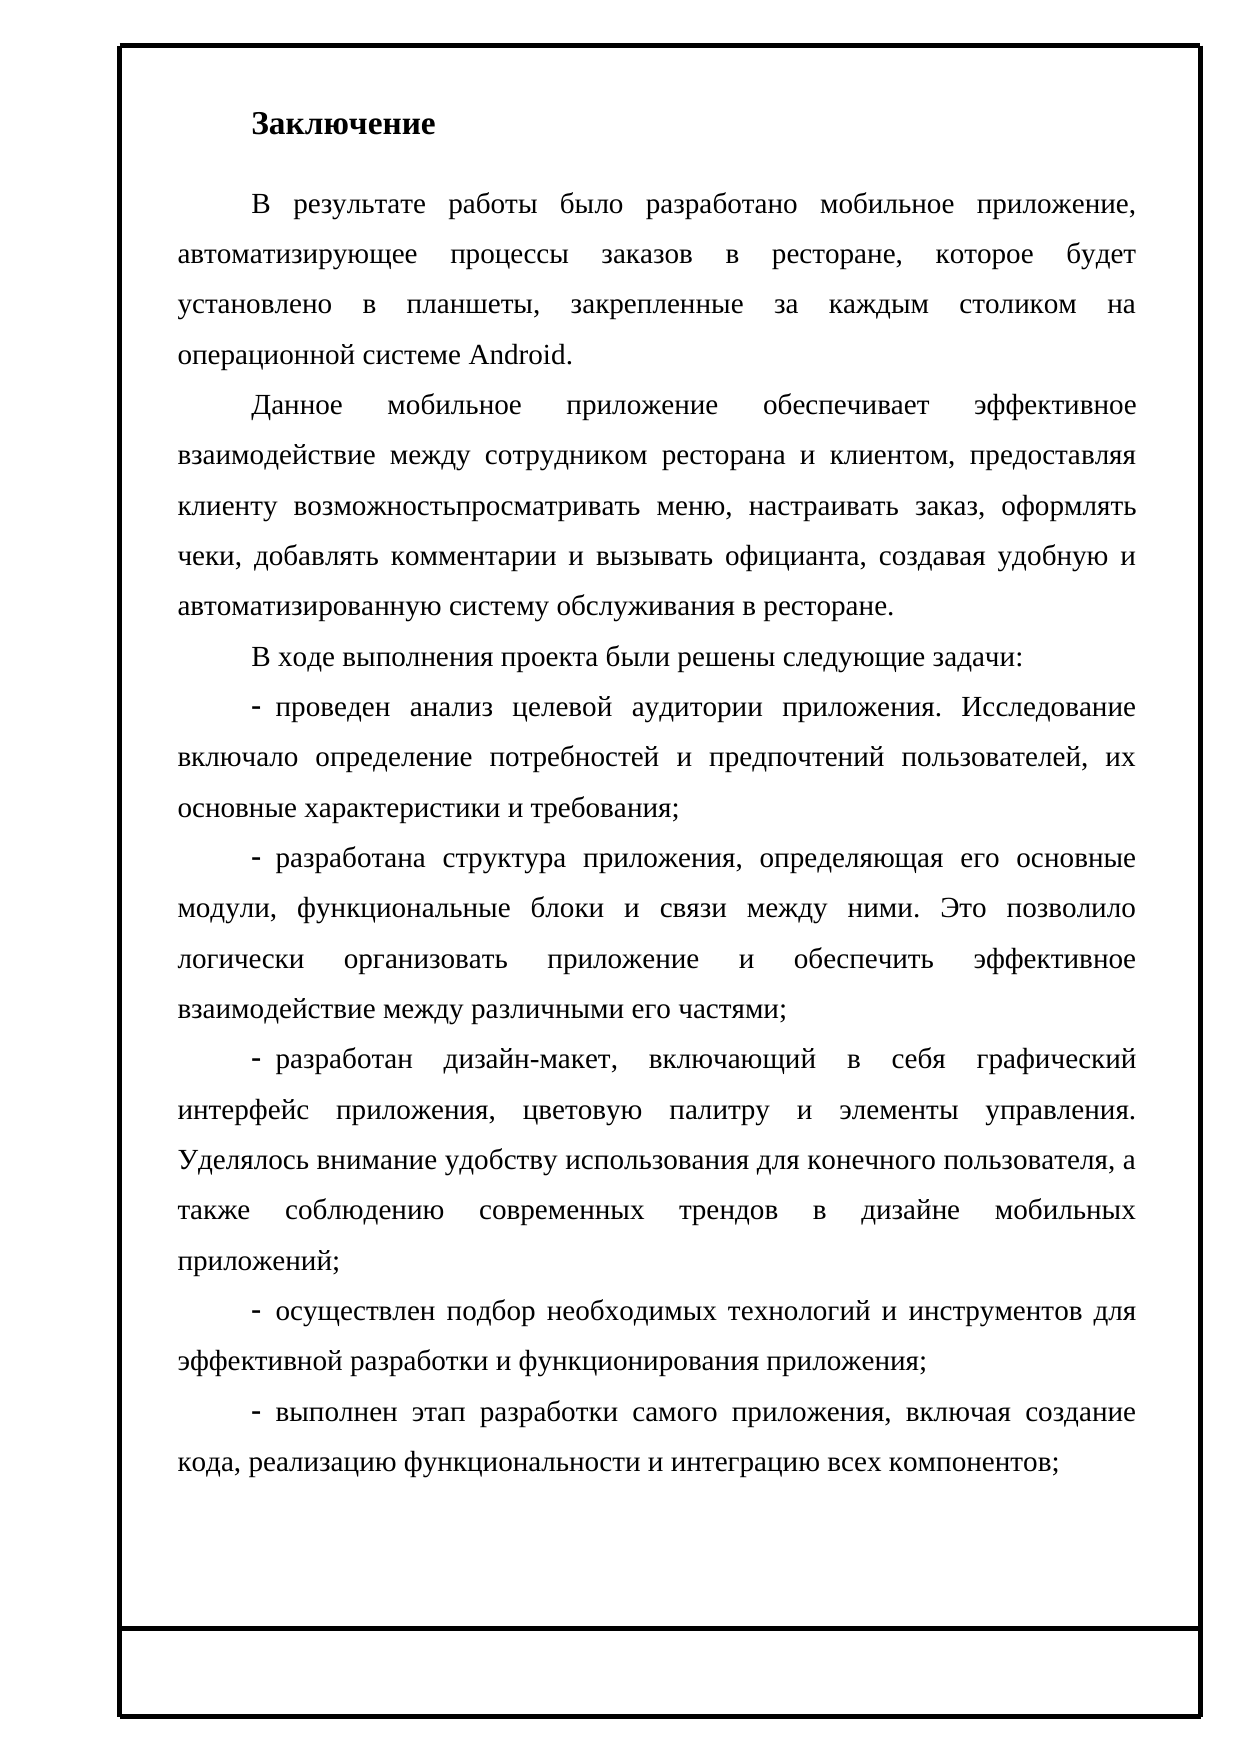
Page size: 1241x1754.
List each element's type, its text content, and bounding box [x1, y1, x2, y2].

subtitle Заключение [177, 103, 1152, 142]
text В результате работы было разработано мобильное приложение, автоматизирующее процессы заказов в ресторане, которое будет установлено в планшеты, закрепленные за каждым столиком на операционной системе Android. [177, 186, 1137, 370]
list выполнен этап разработки самого приложения, включая создание кода, реализацию функциональности и интеграцию всех компонентов; [177, 1394, 1137, 1478]
text Данное мобильное приложение обеспечивает эффективное взаимодействие между сотрудником ресторана и клиентом, предоставляя клиенту возможностьпросматривать меню, настраивать заказ, оформлять чеки, добавлять комментарии и вызывать официанта, создавая удобную и автоматизированную систему обслуживания в ресторане. [177, 387, 1137, 622]
list проведен анализ целевой аудитории приложения. Исследование включало определение потребностей и предпочтений пользователей, их основные характеристики и требования; [177, 689, 1137, 823]
list осуществлен подбор необходимых технологий и инструментов для эффективной разработки и функционирования приложения; [177, 1293, 1137, 1377]
list разработан дизайн-макет, включающий в себя графический интерфейс приложения, цветовую палитру и элементы управления. Уделялось внимание удобству использования для конечного пользователя, а также соблюдению современных трендов в дизайне мобильных приложений; [177, 1041, 1137, 1276]
list разработана структура приложения, определяющая его основные модули, функциональные блоки и связи между ними. Это позволило логически организовать приложение и обеспечить эффективное взаимодействие между различными его частями; [177, 840, 1137, 1025]
text В ходе выполнения проекта были решены следующие задачи: [177, 639, 1137, 672]
